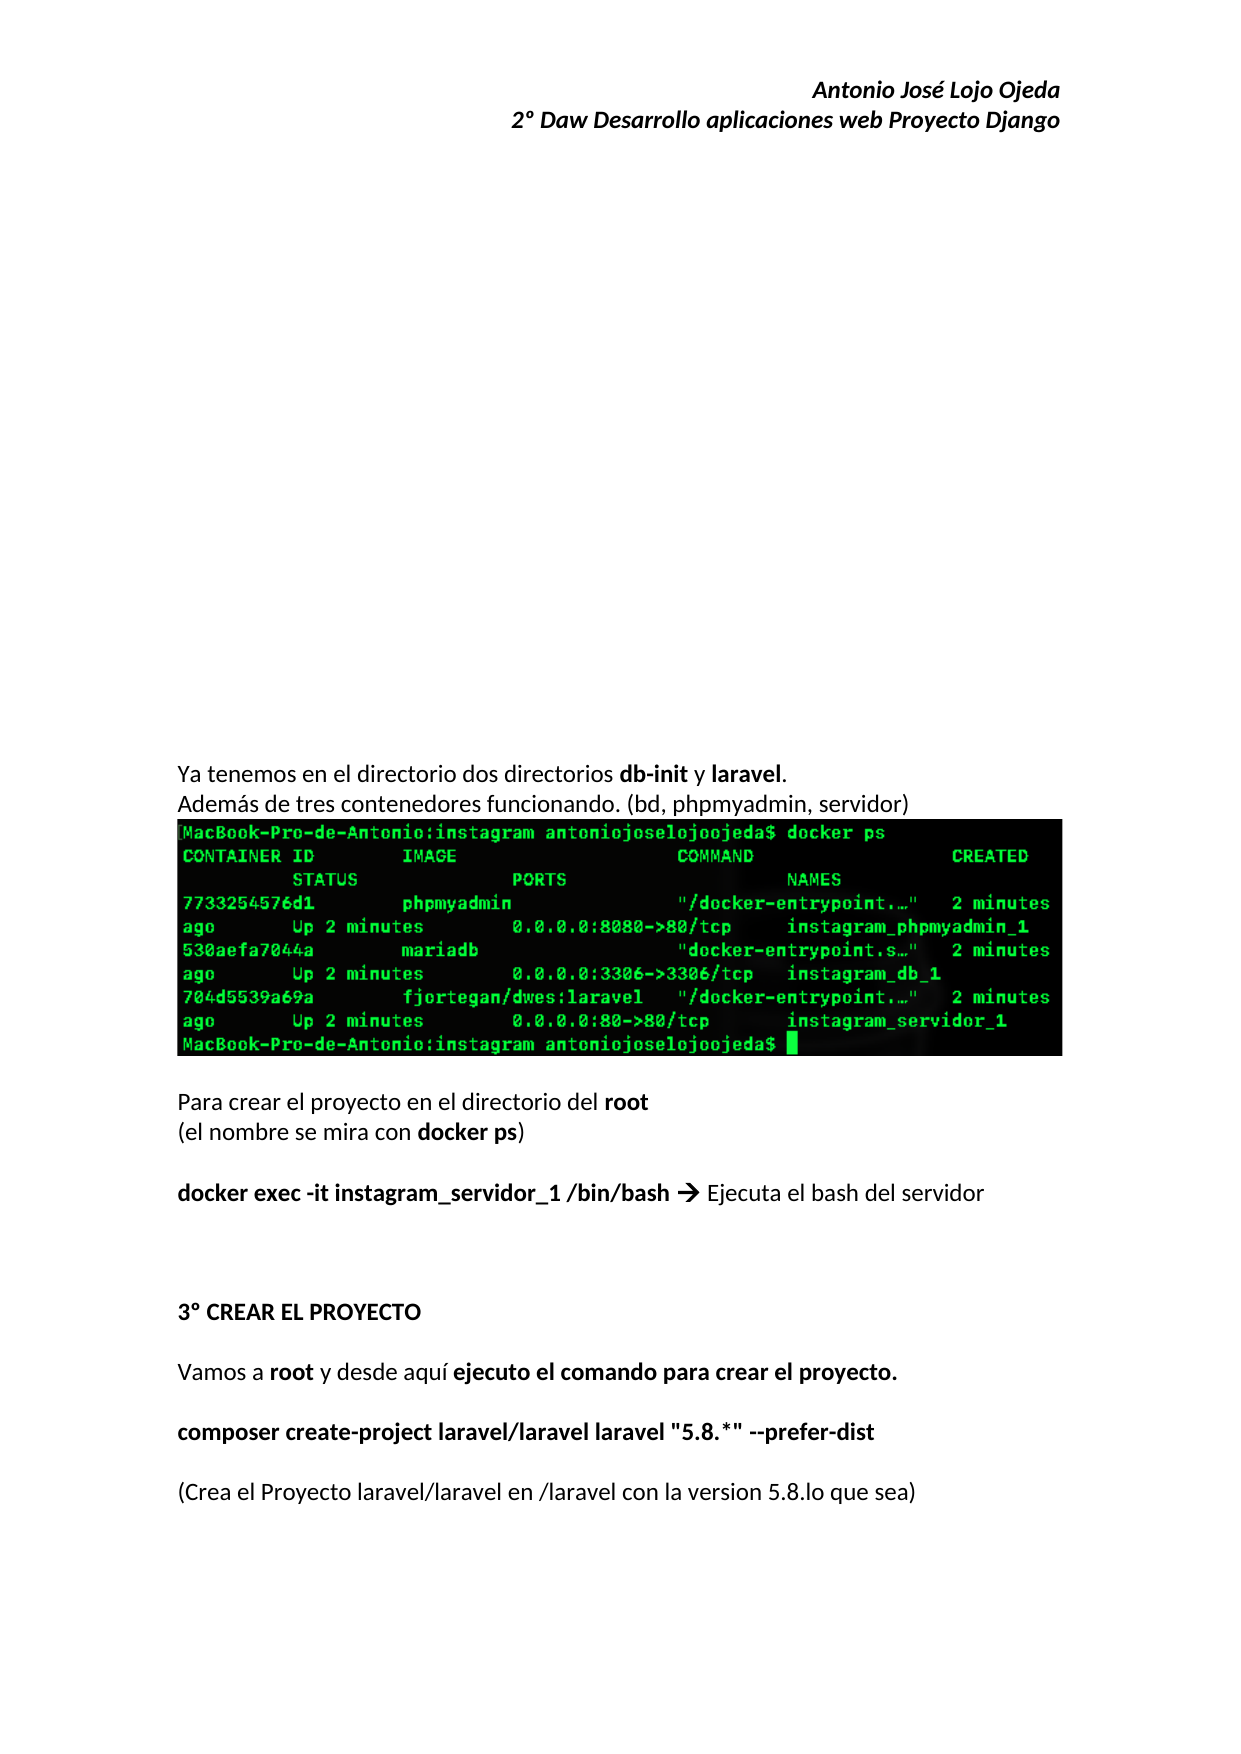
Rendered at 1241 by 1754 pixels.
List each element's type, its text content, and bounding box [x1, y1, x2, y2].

text (Crea el Proyecto laravel/laravel en /laravel con la version 5.8.lo que sea) [177, 1476, 1063, 1506]
text docker exec -it instagram_servidor_1 /bin/bash Ejecuta el bash del servidor [177, 1177, 1063, 1208]
text Vamos a root y desde aquí ejecuto el comando para crear el proyecto. [177, 1356, 1063, 1387]
text Ya tenemos en el directorio dos directorios db-init y laravel. [177, 758, 1063, 788]
text Para crear el proyecto en el directorio del root [177, 1086, 1063, 1116]
text composer create-project laravel/laravel laravel "5.8.*" --prefer-dist [177, 1416, 1063, 1446]
text Además de tres contenedores funcionando. (bd, phpmyadmin, servidor) [177, 788, 1063, 819]
text 3º CREAR EL PROYECTO [177, 1297, 1063, 1327]
picture [177, 819, 1063, 1056]
text (el nombre se mira con docker ps) [177, 1116, 1063, 1147]
